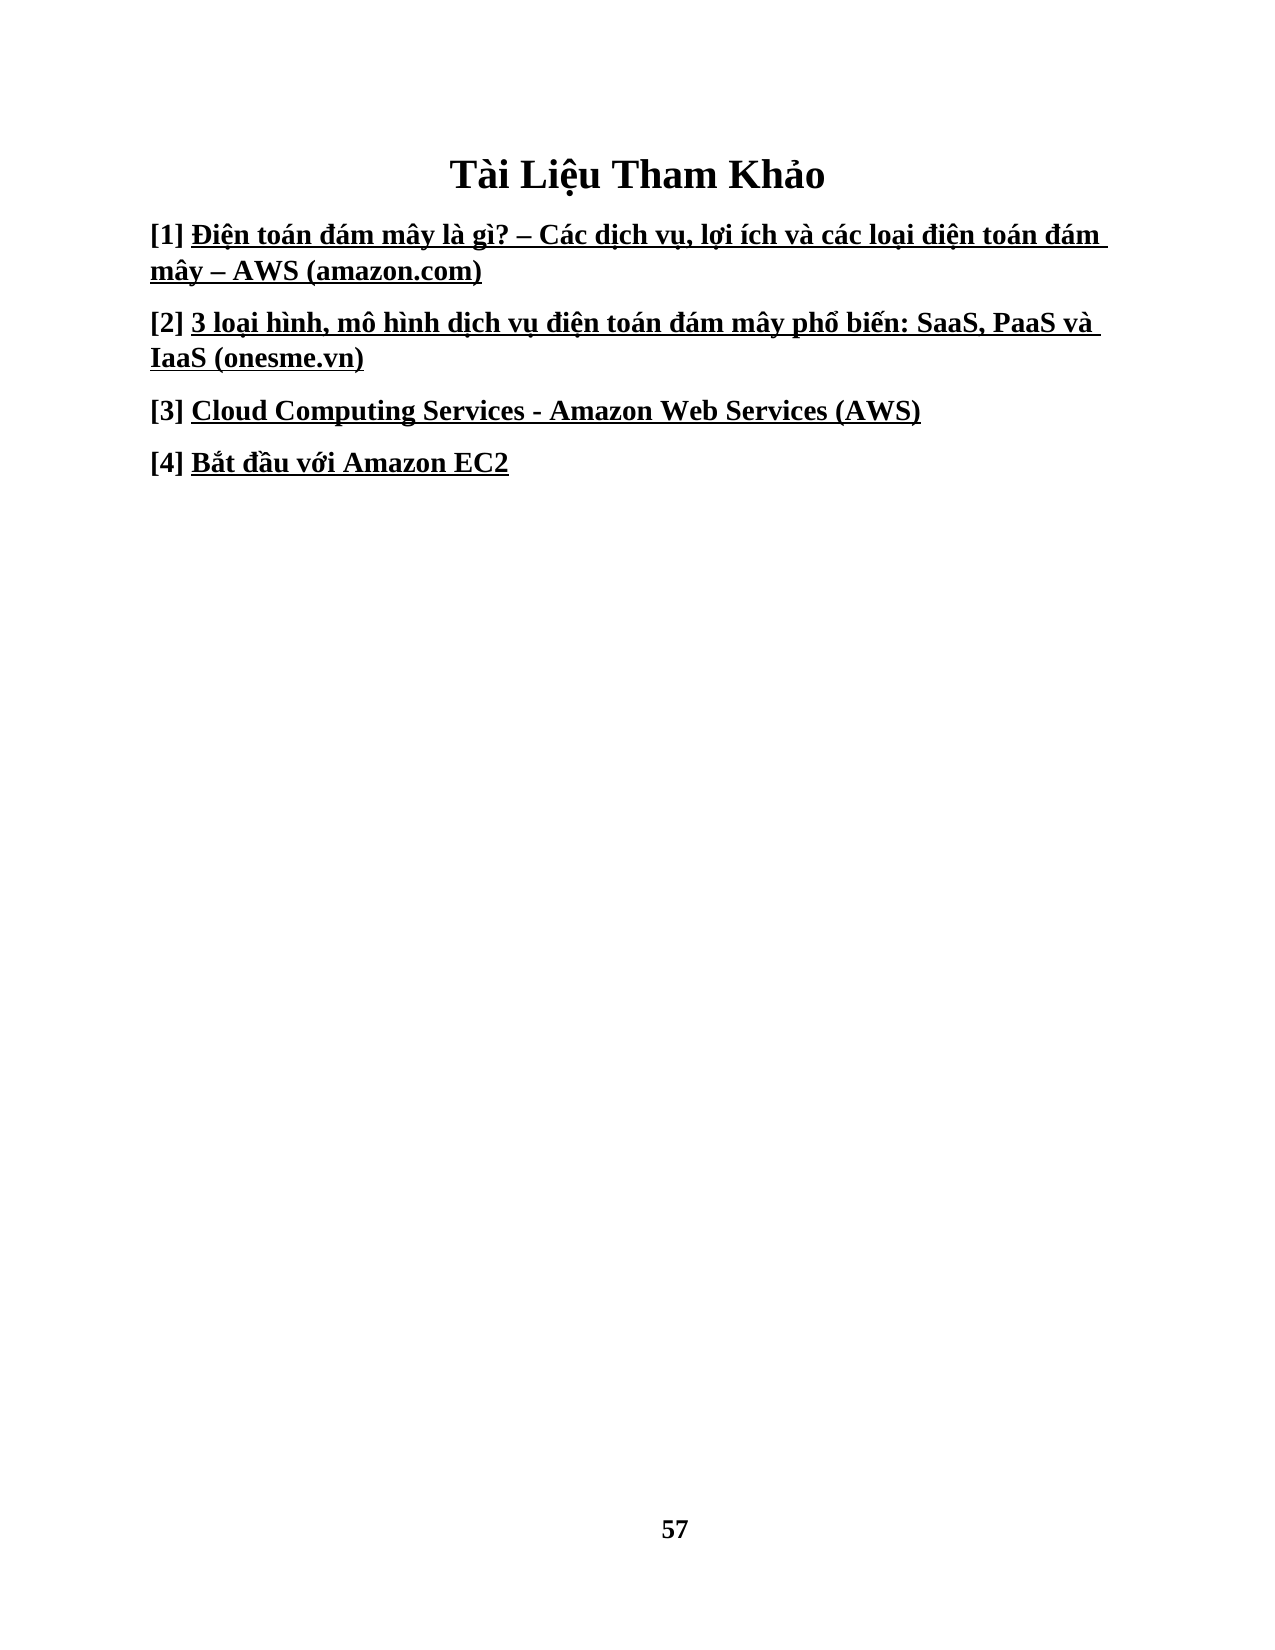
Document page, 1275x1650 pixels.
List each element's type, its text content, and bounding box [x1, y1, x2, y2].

text [4] Bắt đầu với Amazon EC2 [150, 445, 1125, 478]
text [3] Cloud Computing Services - Amazon Web Services (AWS) [150, 393, 1125, 426]
text Tài Liệu Tham Khảo [150, 150, 1125, 198]
text [2] 3 loại hình, mô hình dịch vụ điện toán đám mây phổ biến: SaaS, PaaS và IaaS (onesme.vn) [150, 305, 1125, 374]
text [1] Điện toán đám mây là gì? – Các dịch vụ, lợi ích và các loại điện toán đám mây – AWS (amazon.com) [150, 217, 1125, 286]
